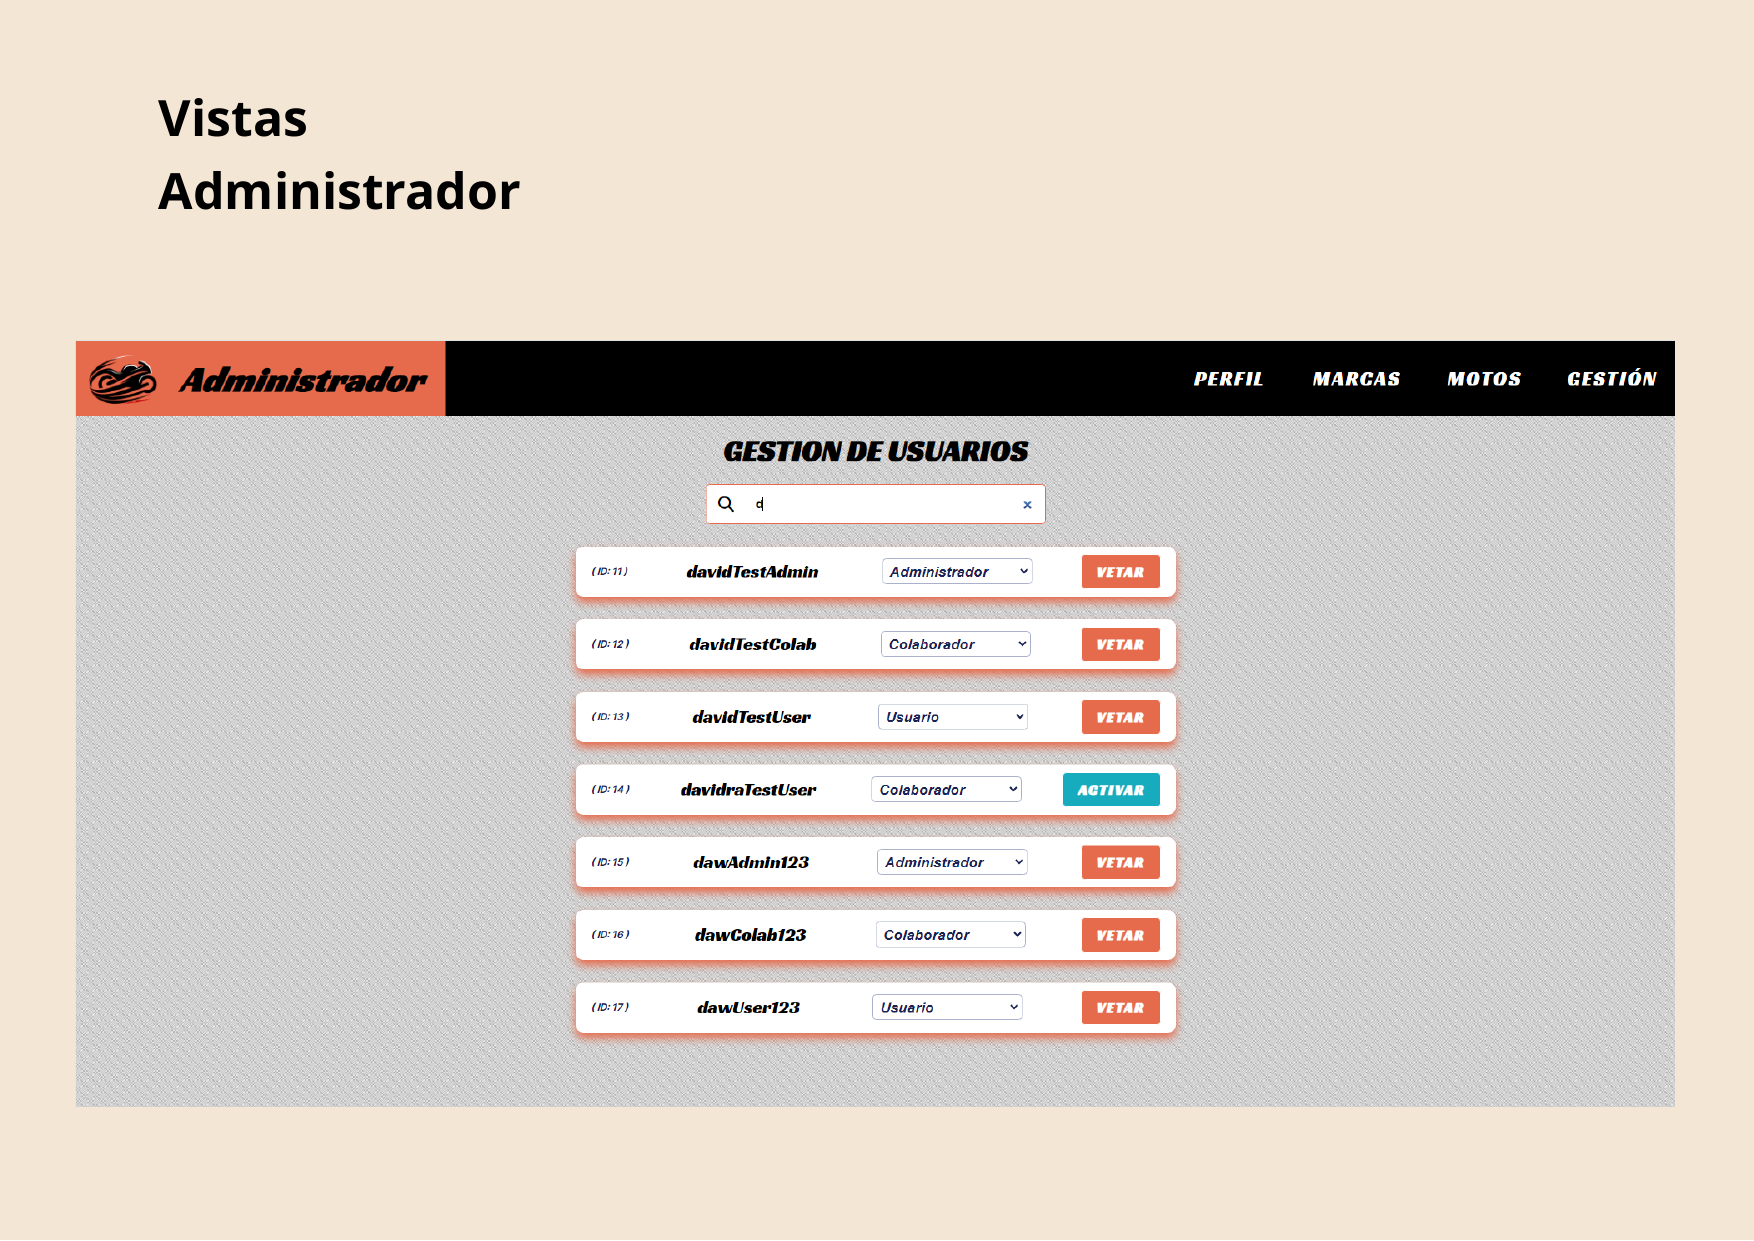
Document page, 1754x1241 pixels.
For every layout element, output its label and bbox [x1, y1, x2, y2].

picture [75, 340, 1673, 1106]
